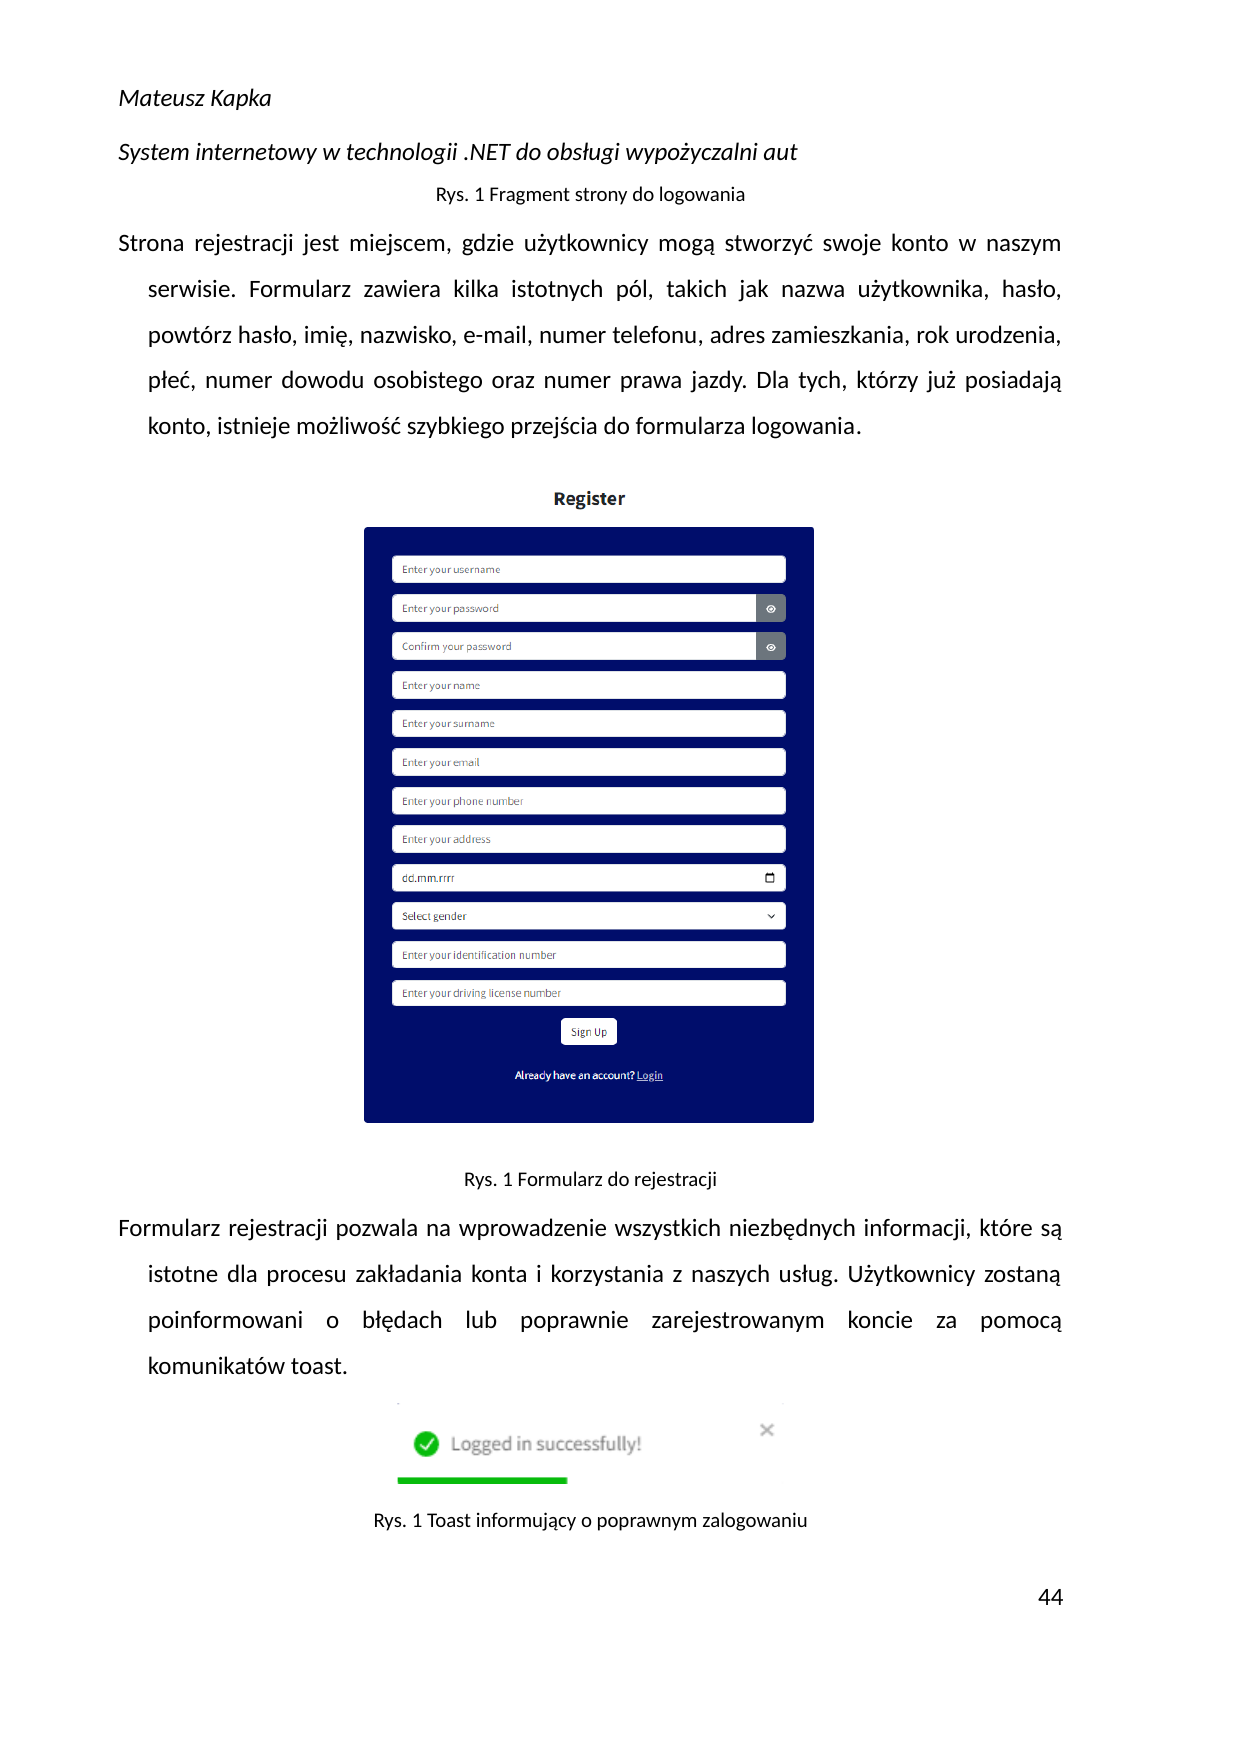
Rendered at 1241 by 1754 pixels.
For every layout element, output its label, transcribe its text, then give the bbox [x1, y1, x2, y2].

picture [314, 464, 867, 1143]
text Formularz rejestracji pozwala na wprowadzenie wszystkich niezbędnych informacji, które są istotne dla procesu zakładania konta i korzystania z naszych usług. Użytkownicy zostaną poinformowani o błędach lub poprawnie zarejestrowanym koncie za pomocą komunikatów toast. [118, 1213, 1063, 1380]
text Rys. 1 Toast informujący o poprawnym zalogowaniu [118, 1507, 1063, 1532]
text Strona rejestracji jest miejscem, gdzie użytkownicy mogą stworzyć swoje konto w naszym serwisie. Formularz zawiera kilka istotnych pól, takich jak nazwa użytkownika, hasło, powtórz hasło, imię, nazwisko, e-mail, numer telefonu, adres zamieszkania, rok urodzenia, płeć, numer dowodu osobistego oraz numer prawa jazdy. Dla tych, którzy już posiadają konto, istnieje możliwość szybkiego przejścia do formularza logowania. [118, 227, 1063, 441]
text Rys. 1 Formularz do rejestracji [118, 1166, 1063, 1192]
picture [397, 1403, 784, 1484]
text Rys. 1 Fragment strony do logowania [118, 181, 1063, 206]
